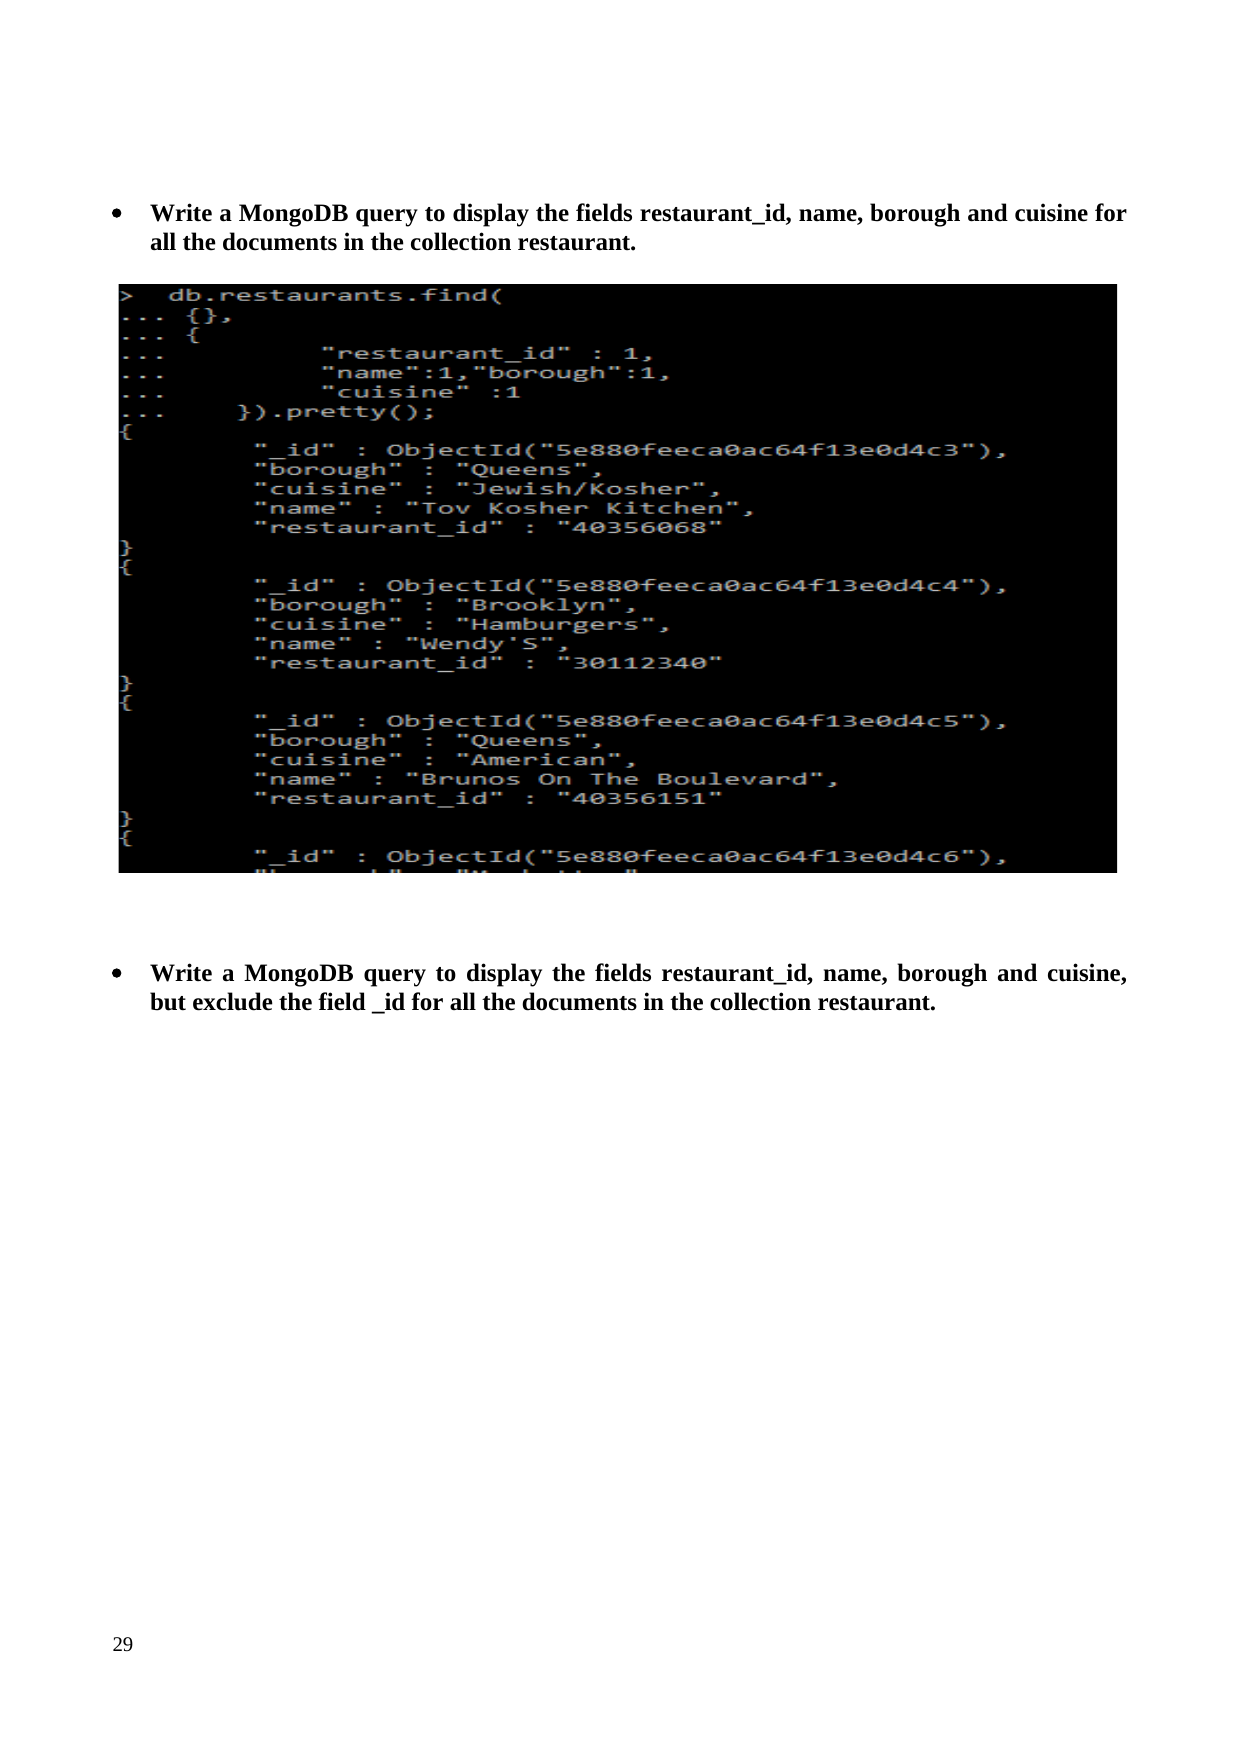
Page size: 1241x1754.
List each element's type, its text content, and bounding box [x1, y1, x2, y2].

list Write a MongoDB query to display the fields restaurant_id, name, borough and cuisine, but exclude the field _id for all the documents in the collection restaurant. [112, 958, 1128, 1016]
picture [118, 284, 1118, 873]
list Write a MongoDB query to display the fields restaurant_id, name, borough and cuisine for all the documents in the collection restaurant. [112, 198, 1128, 256]
